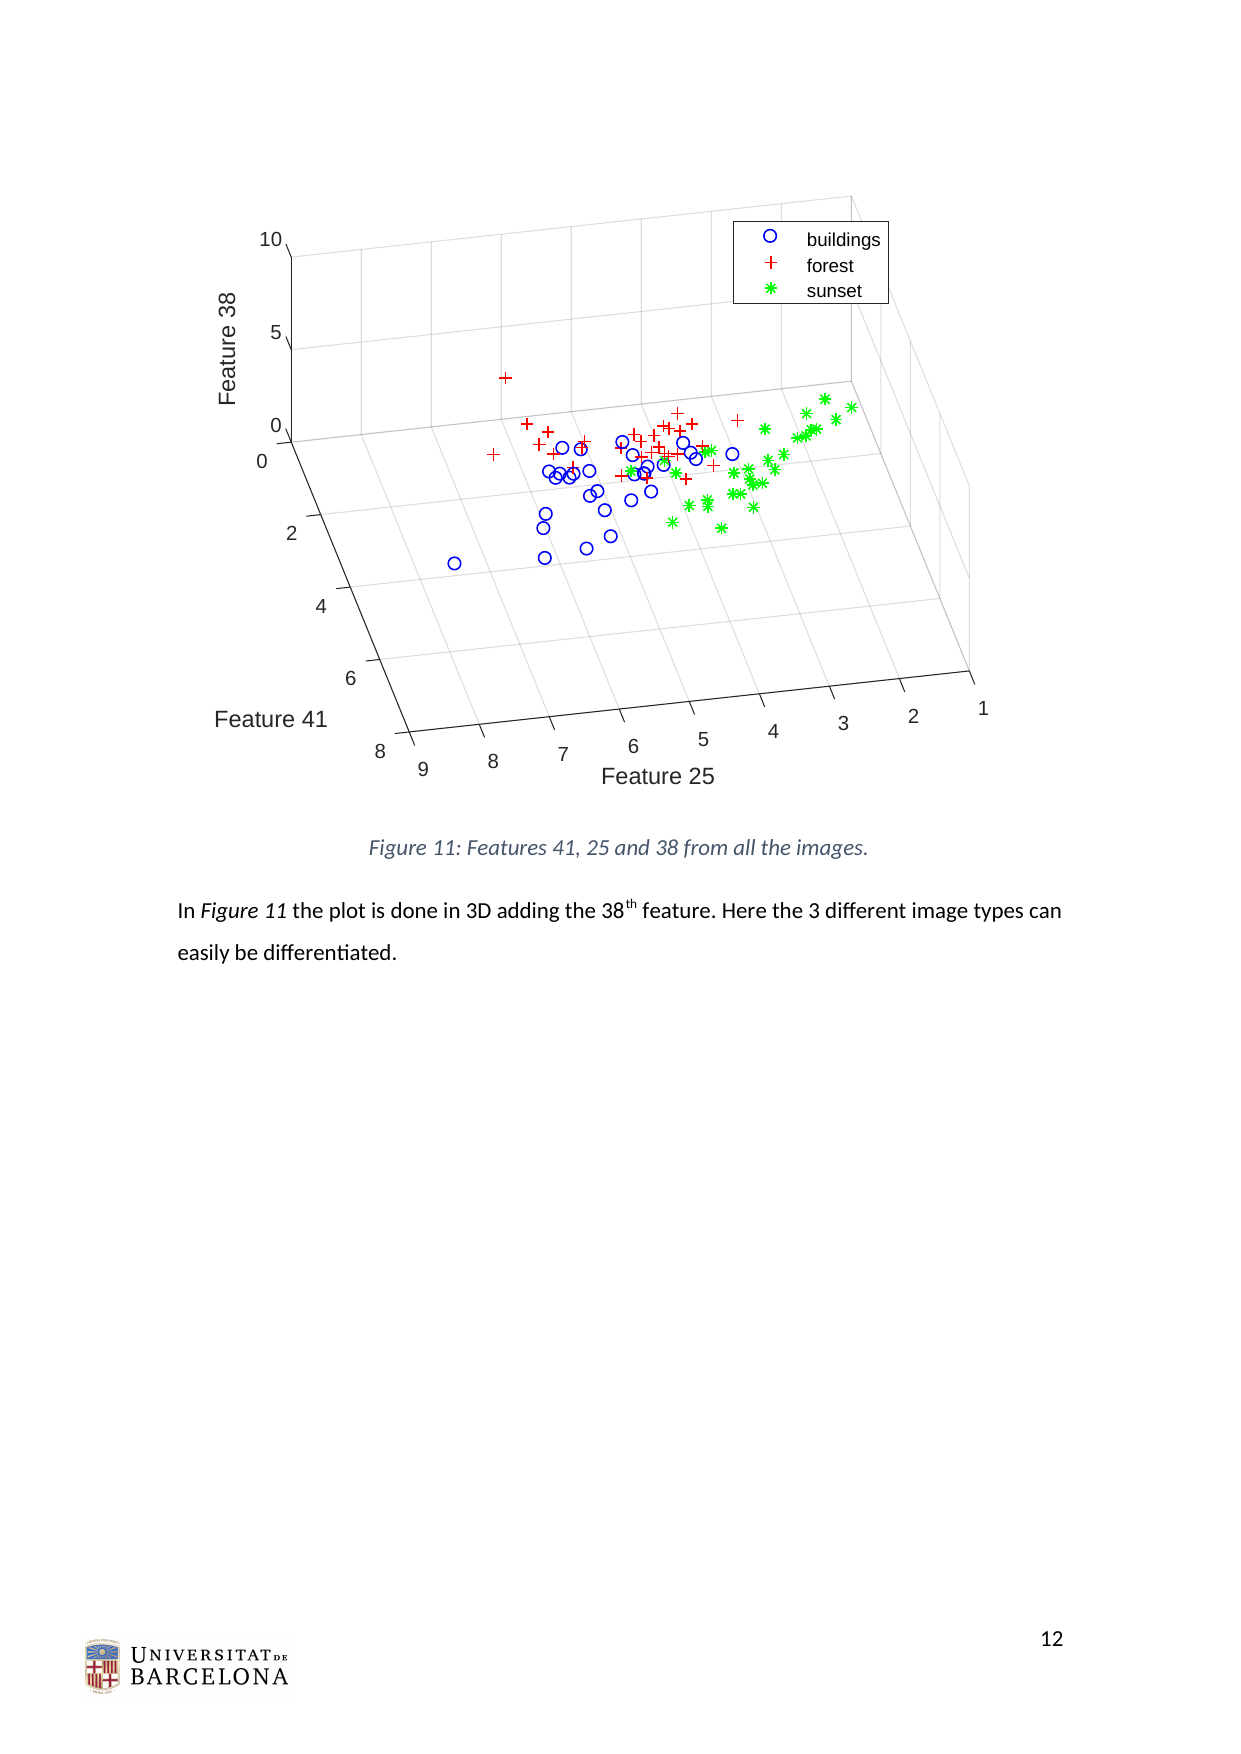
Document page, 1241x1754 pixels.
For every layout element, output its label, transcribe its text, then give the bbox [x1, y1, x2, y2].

text In Figure 11 the plot is done in 3D adding the 38th feature. Here the 3 different image types can easily be differentiated. [177, 896, 1063, 966]
text Figure 11: Features 41, 25 and 38 from all the images. [177, 833, 1063, 861]
picture [79, 1634, 294, 1699]
